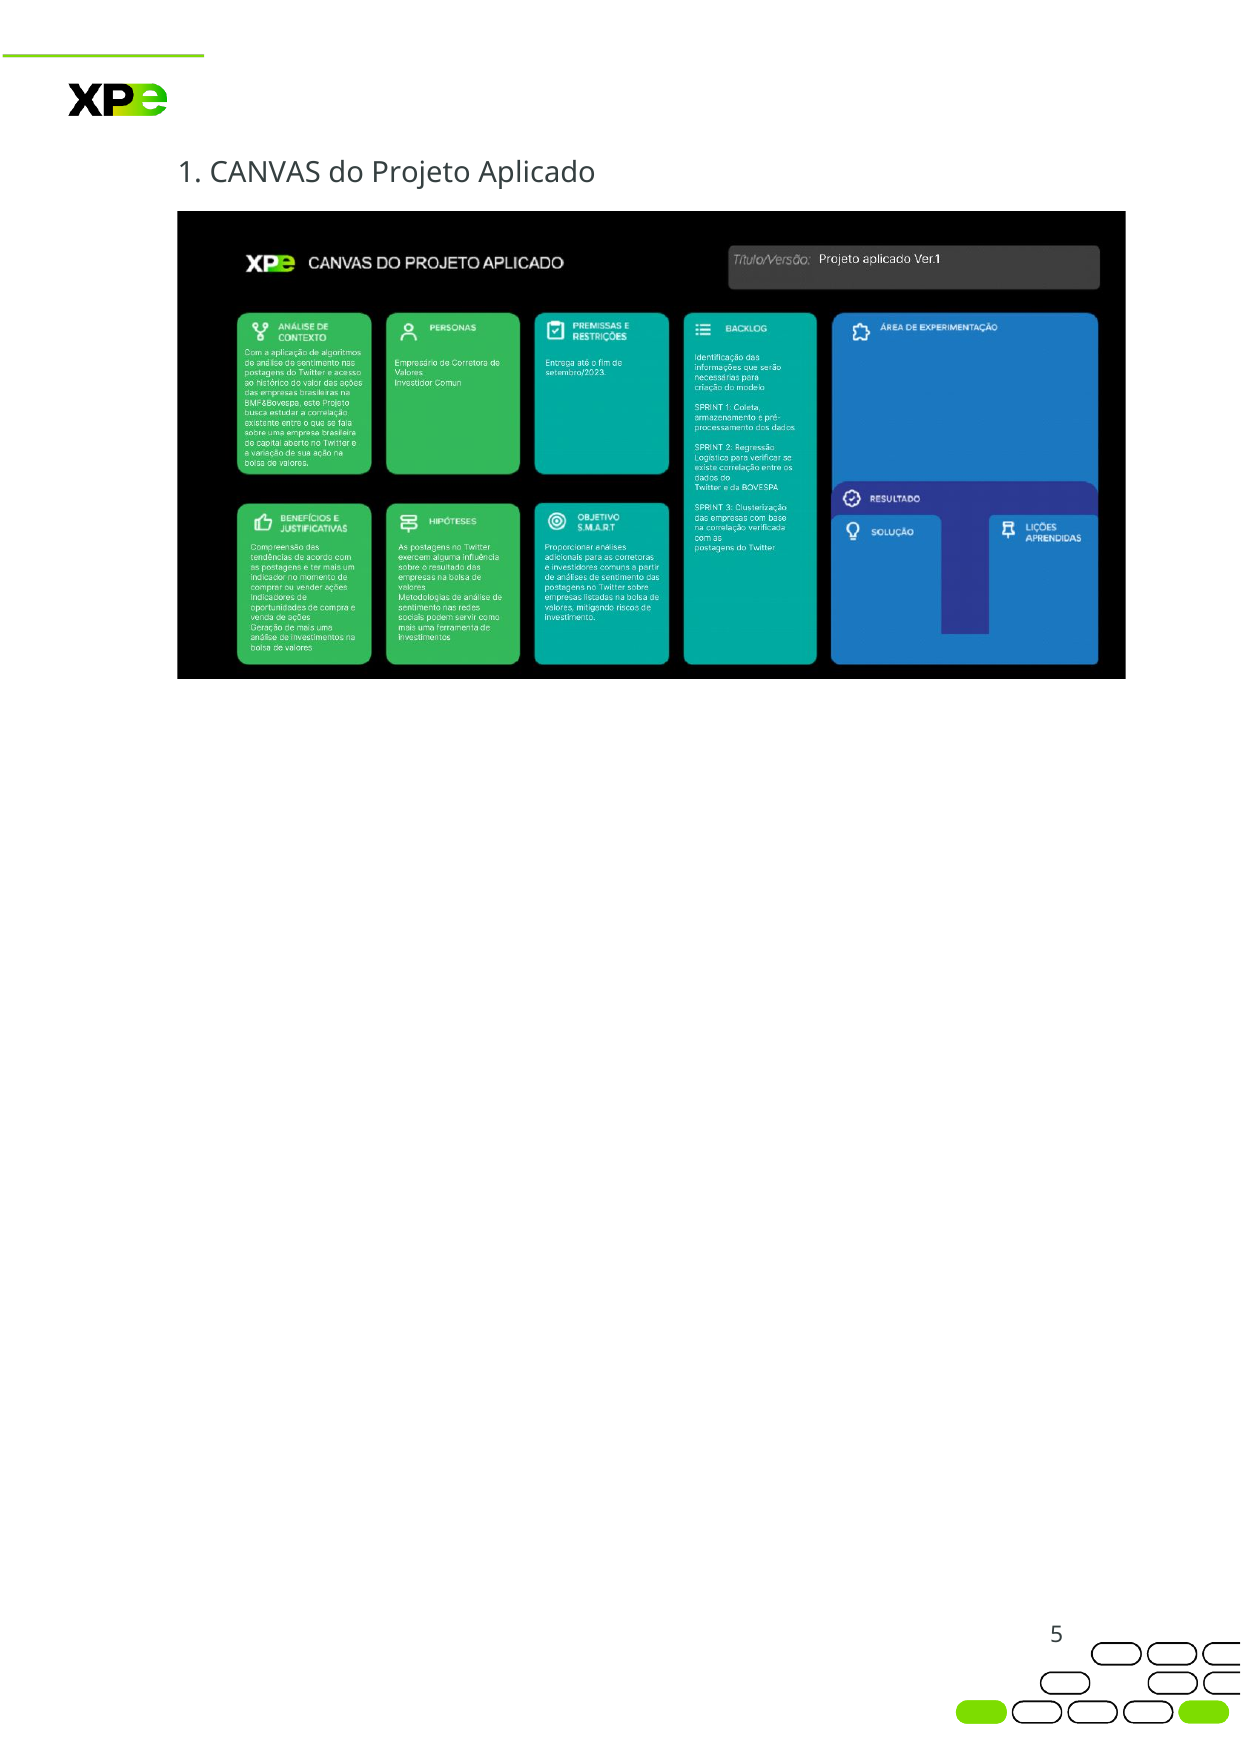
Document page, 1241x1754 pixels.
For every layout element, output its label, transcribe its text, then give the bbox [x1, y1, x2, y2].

subtitle 1. CANVAS do Projeto Aplicado [177, 152, 1063, 191]
picture [177, 211, 1126, 679]
picture [955, 1642, 1241, 1724]
picture [2, 51, 205, 148]
